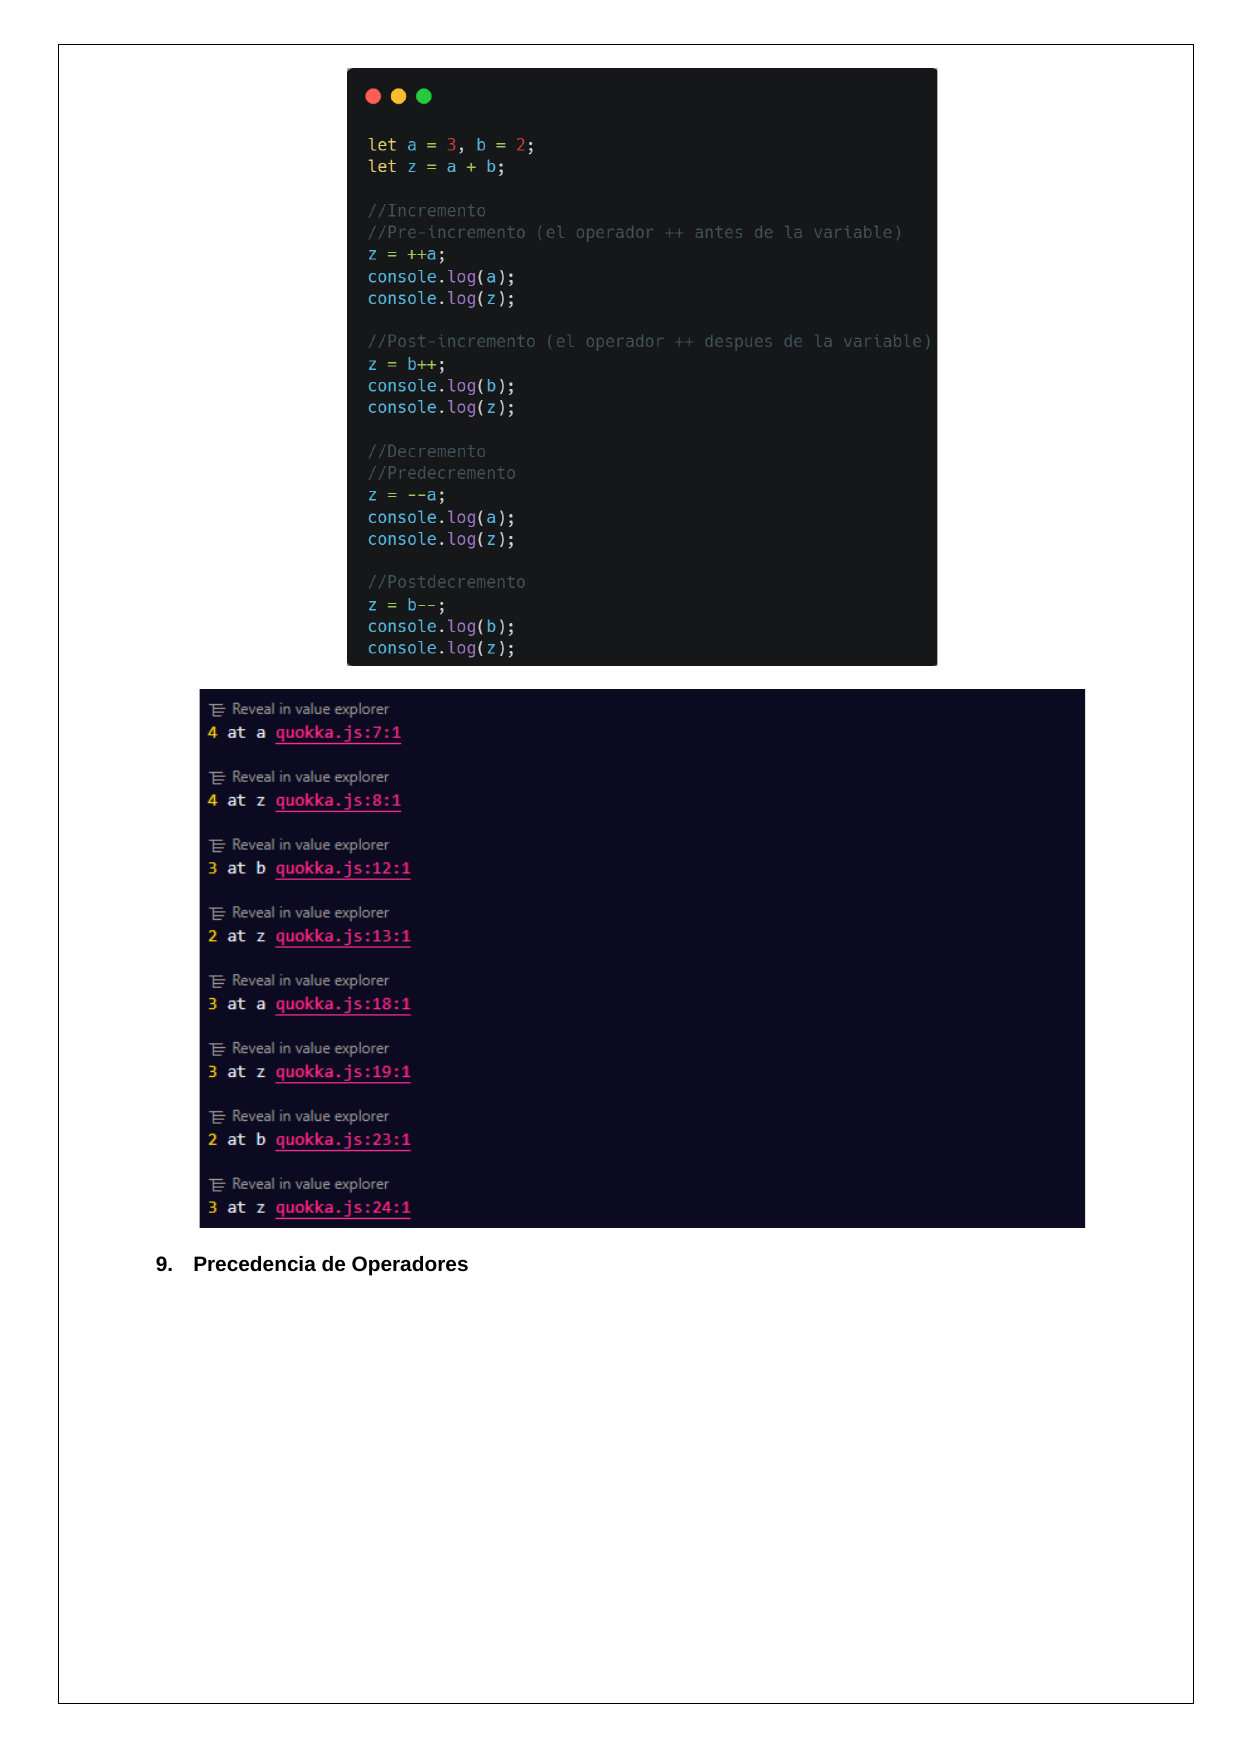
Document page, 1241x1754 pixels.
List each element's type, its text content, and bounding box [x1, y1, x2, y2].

list Precedencia de Operadores [156, 1252, 1167, 1276]
picture [347, 68, 938, 666]
picture [199, 689, 1086, 1228]
